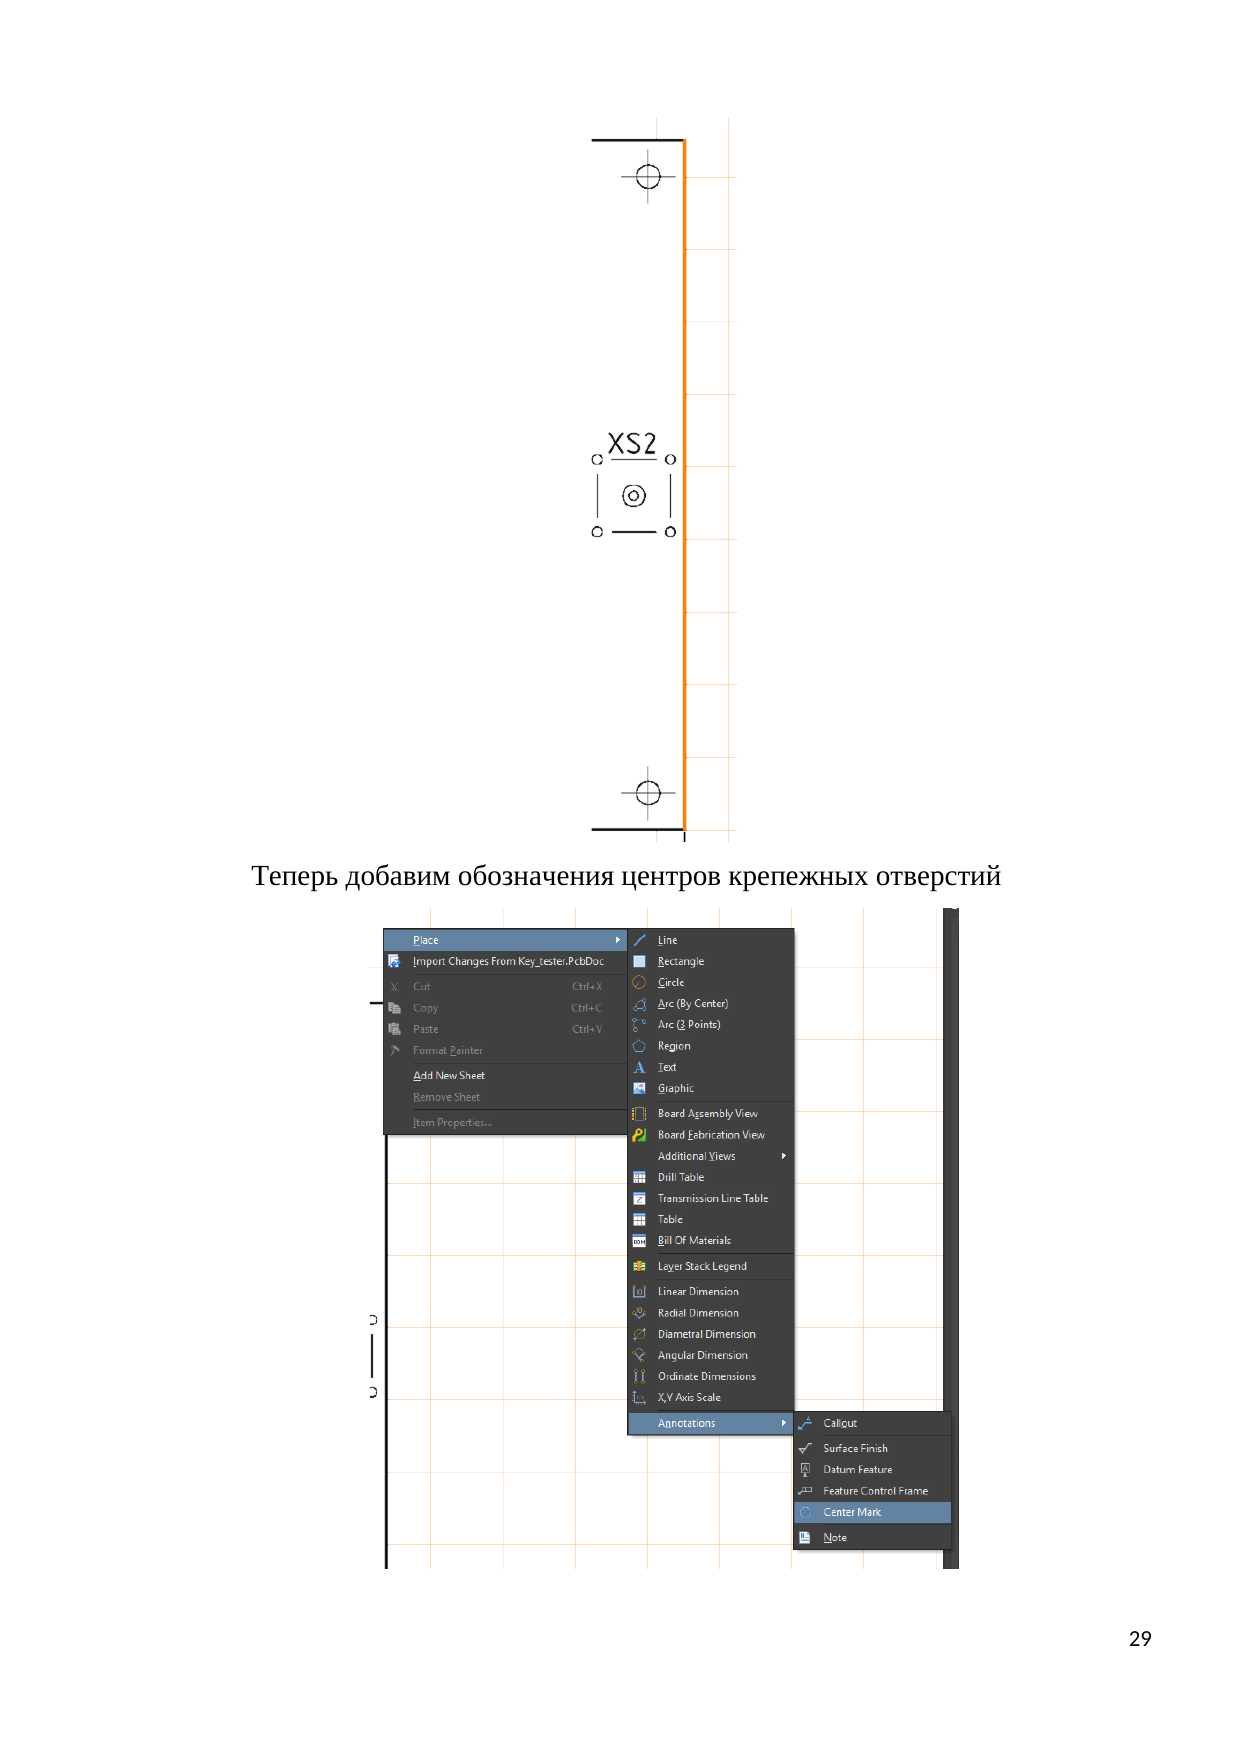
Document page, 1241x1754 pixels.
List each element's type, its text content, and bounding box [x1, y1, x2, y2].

text Теперь добавим обозначения центров крепежных отверстий [177, 858, 1152, 892]
picture [369, 908, 959, 1569]
picture [591, 118, 738, 842]
